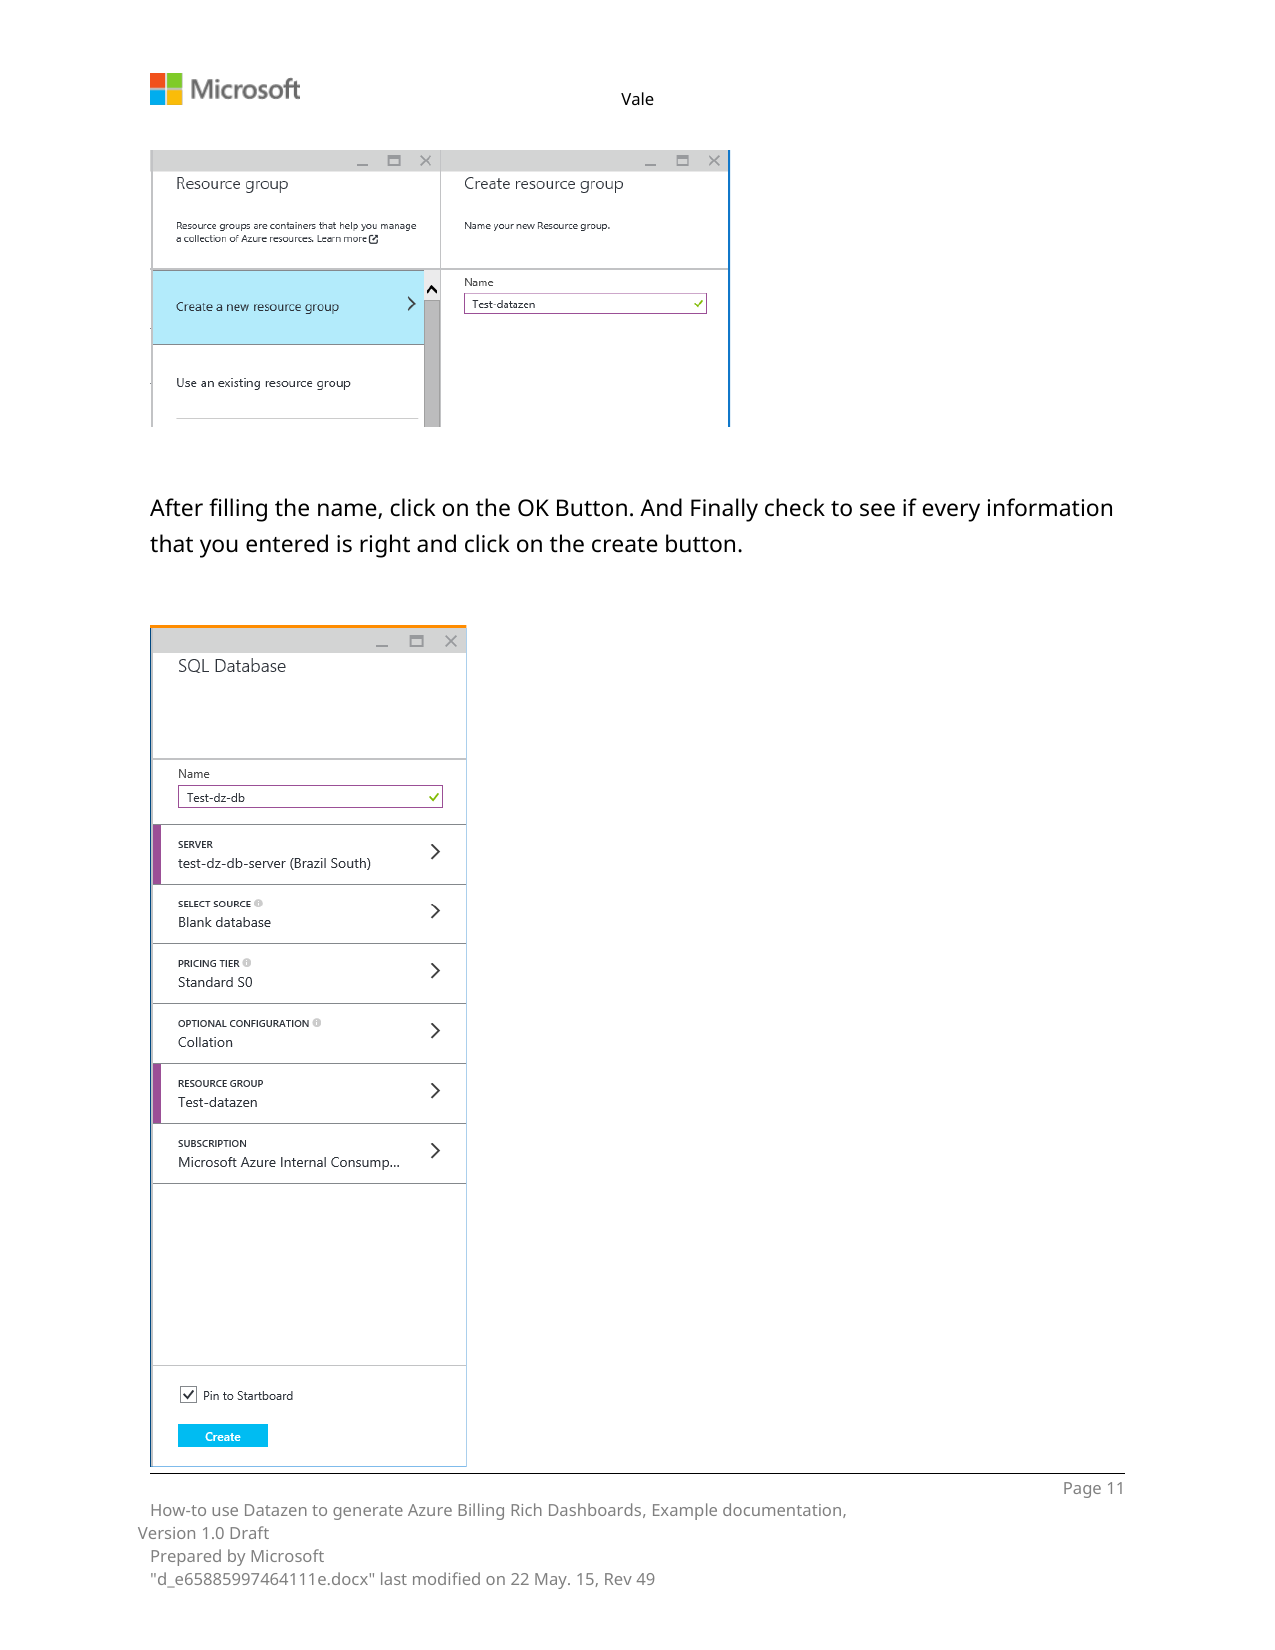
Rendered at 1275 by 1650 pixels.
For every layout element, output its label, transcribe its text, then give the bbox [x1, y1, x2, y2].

picture [150, 625, 467, 1467]
picture [150, 150, 730, 427]
picture [150, 73, 300, 106]
text After filling the name, click on the OK Button. And Finally check to see if every information that you entered is right and click on the create button. [150, 492, 1125, 559]
